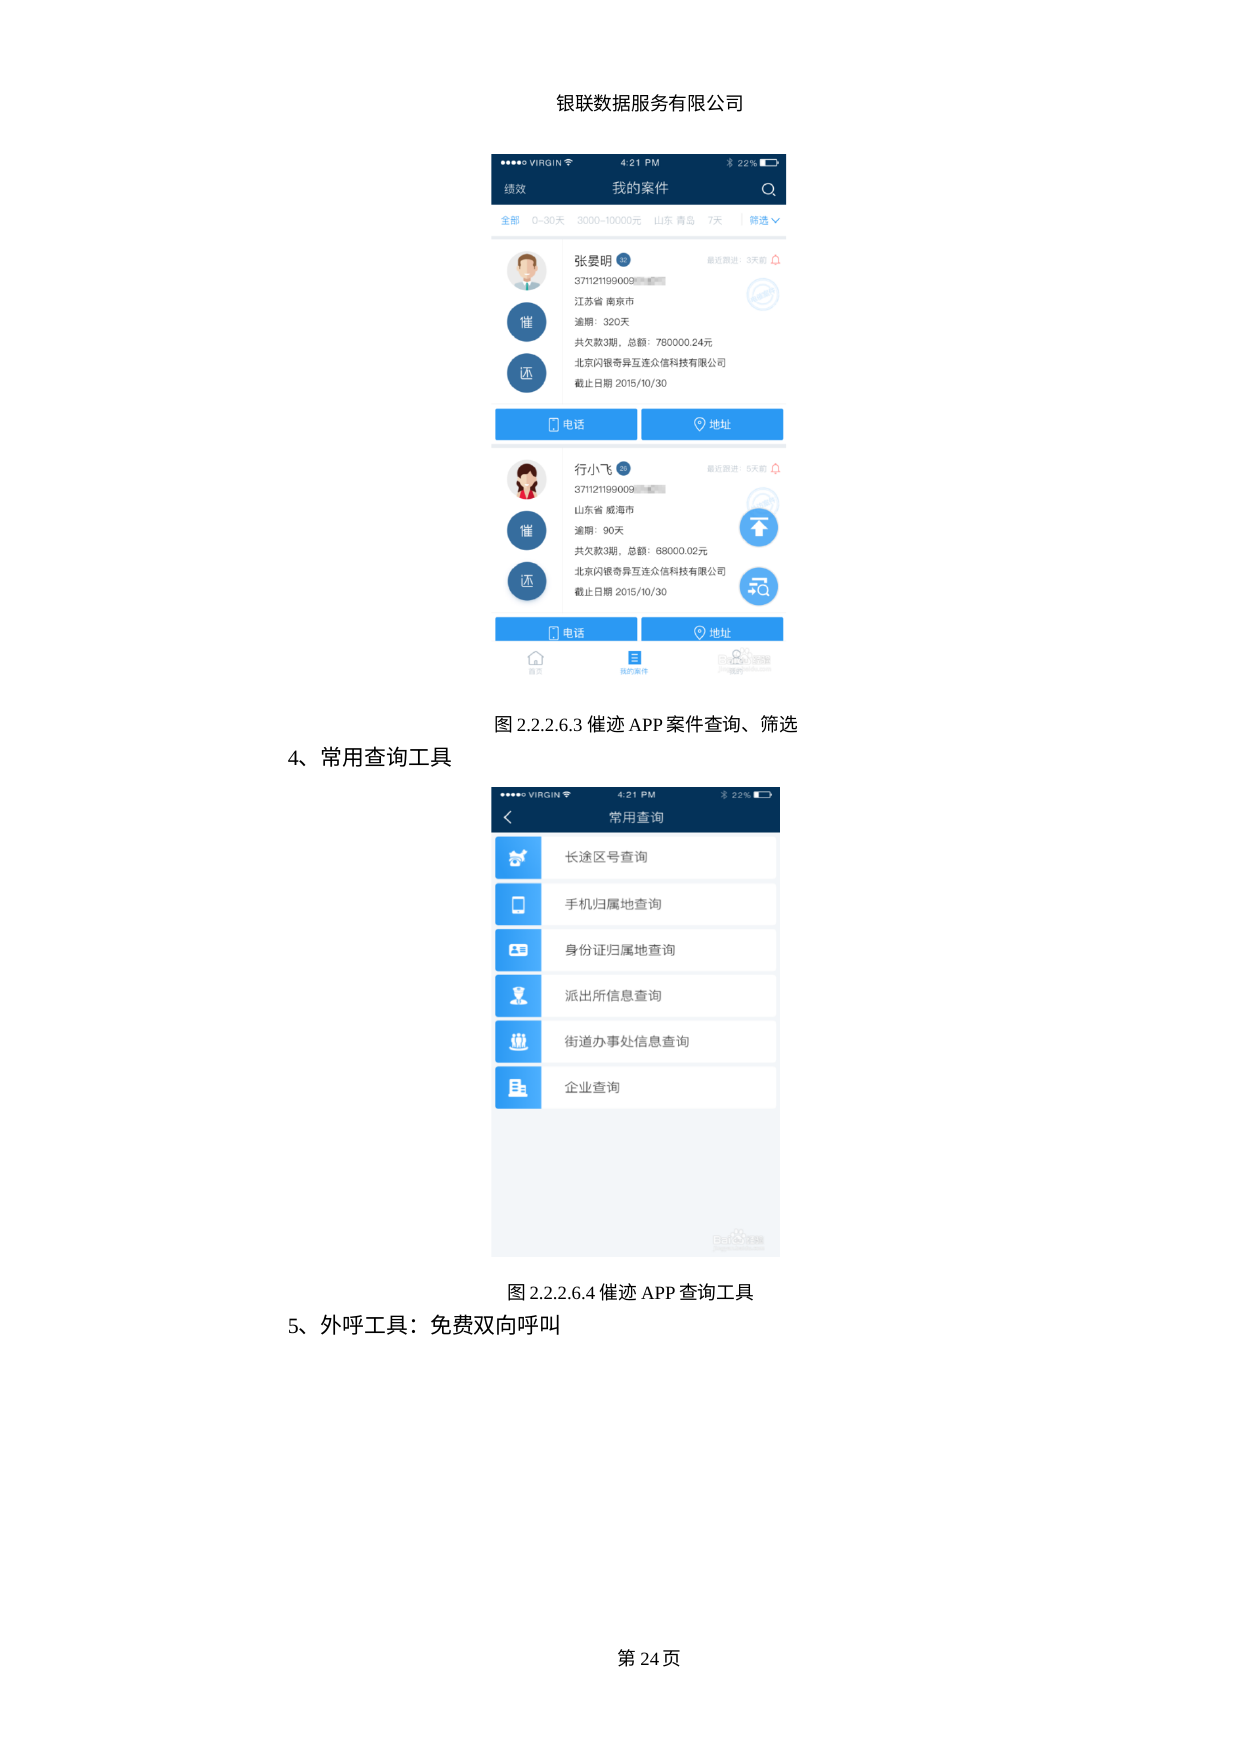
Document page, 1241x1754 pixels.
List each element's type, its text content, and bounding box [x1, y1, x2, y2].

picture [491, 787, 780, 1257]
picture [491, 154, 787, 679]
text 5、外呼工具：免费双向呼叫 [244, 1308, 1092, 1340]
text 4、常用查询工具 [244, 739, 1092, 772]
text 图2.2.2.6.4 催迹APP查询工具 [207, 1275, 1092, 1308]
text 图2.2.2.6.3 催迹APP案件查询、筛选 [207, 707, 1092, 739]
